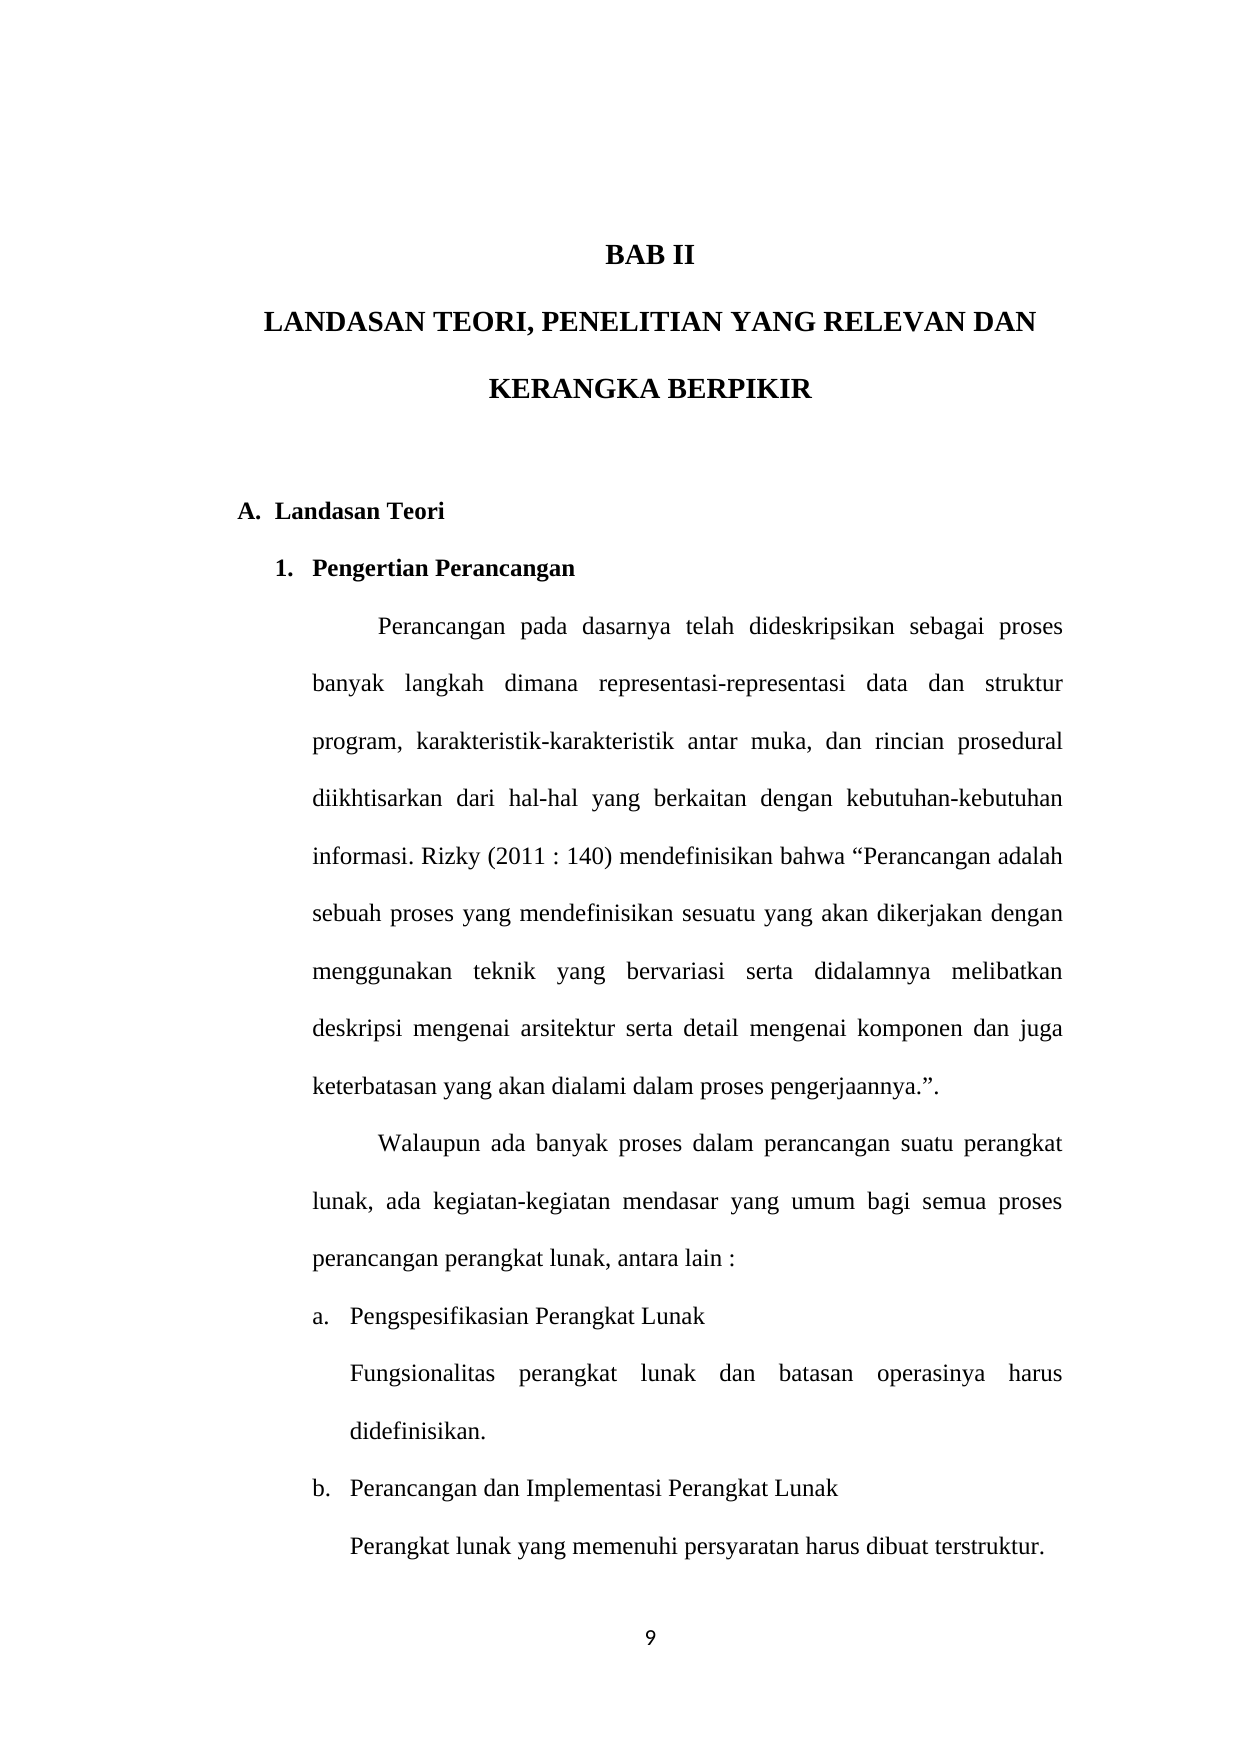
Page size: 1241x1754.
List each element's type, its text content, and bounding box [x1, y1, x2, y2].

text Pengertian Perancangan [274, 553, 1063, 582]
list Walaupun ada banyak proses dalam perancangan suatu perangkat lunak, ada kegiatan-kegiatan mendasar yang umum bagi semua proses perancangan perangkat lunak, antara lain : [312, 1128, 1063, 1272]
text BAB II [237, 237, 1063, 271]
list Perangkat lunak yang memenuhi persyaratan harus dibuat terstruktur. [349, 1531, 1063, 1559]
text LANDASAN TEORI, PENELITIAN YANG RELEVAN DAN KERANGKA BERPIKIR [237, 304, 1063, 405]
list Fungsionalitas perangkat lunak dan batasan operasinya harus didefinisikan. [349, 1358, 1063, 1444]
list Perancangan pada dasarnya telah dideskripsikan sebagai proses banyak langkah dimana representasi-representasi data dan struktur program, karakteristik-karakteristik antar muka, dan rincian prosedural diikhtisarkan dari hal-hal yang berkaitan dengan kebutuhan-kebutuhan informasi. Rizky (2011 : 140) mendefinisikan bahwa “Perancangan adalah sebuah proses yang mendefinisikan sesuatu yang akan dikerjakan dengan menggunakan teknik yang bervariasi serta didalamnya melibatkan deskripsi mengenai arsitektur serta detail mengenai komponen dan juga keterbatasan yang akan dialami dalam proses pengerjaannya.”. [312, 611, 1063, 1099]
list Pengspesifikasian Perangkat Lunak [312, 1301, 1063, 1329]
list Landasan Teori [237, 496, 1063, 524]
list Perancangan dan Implementasi Perangkat Lunak [312, 1473, 1063, 1502]
